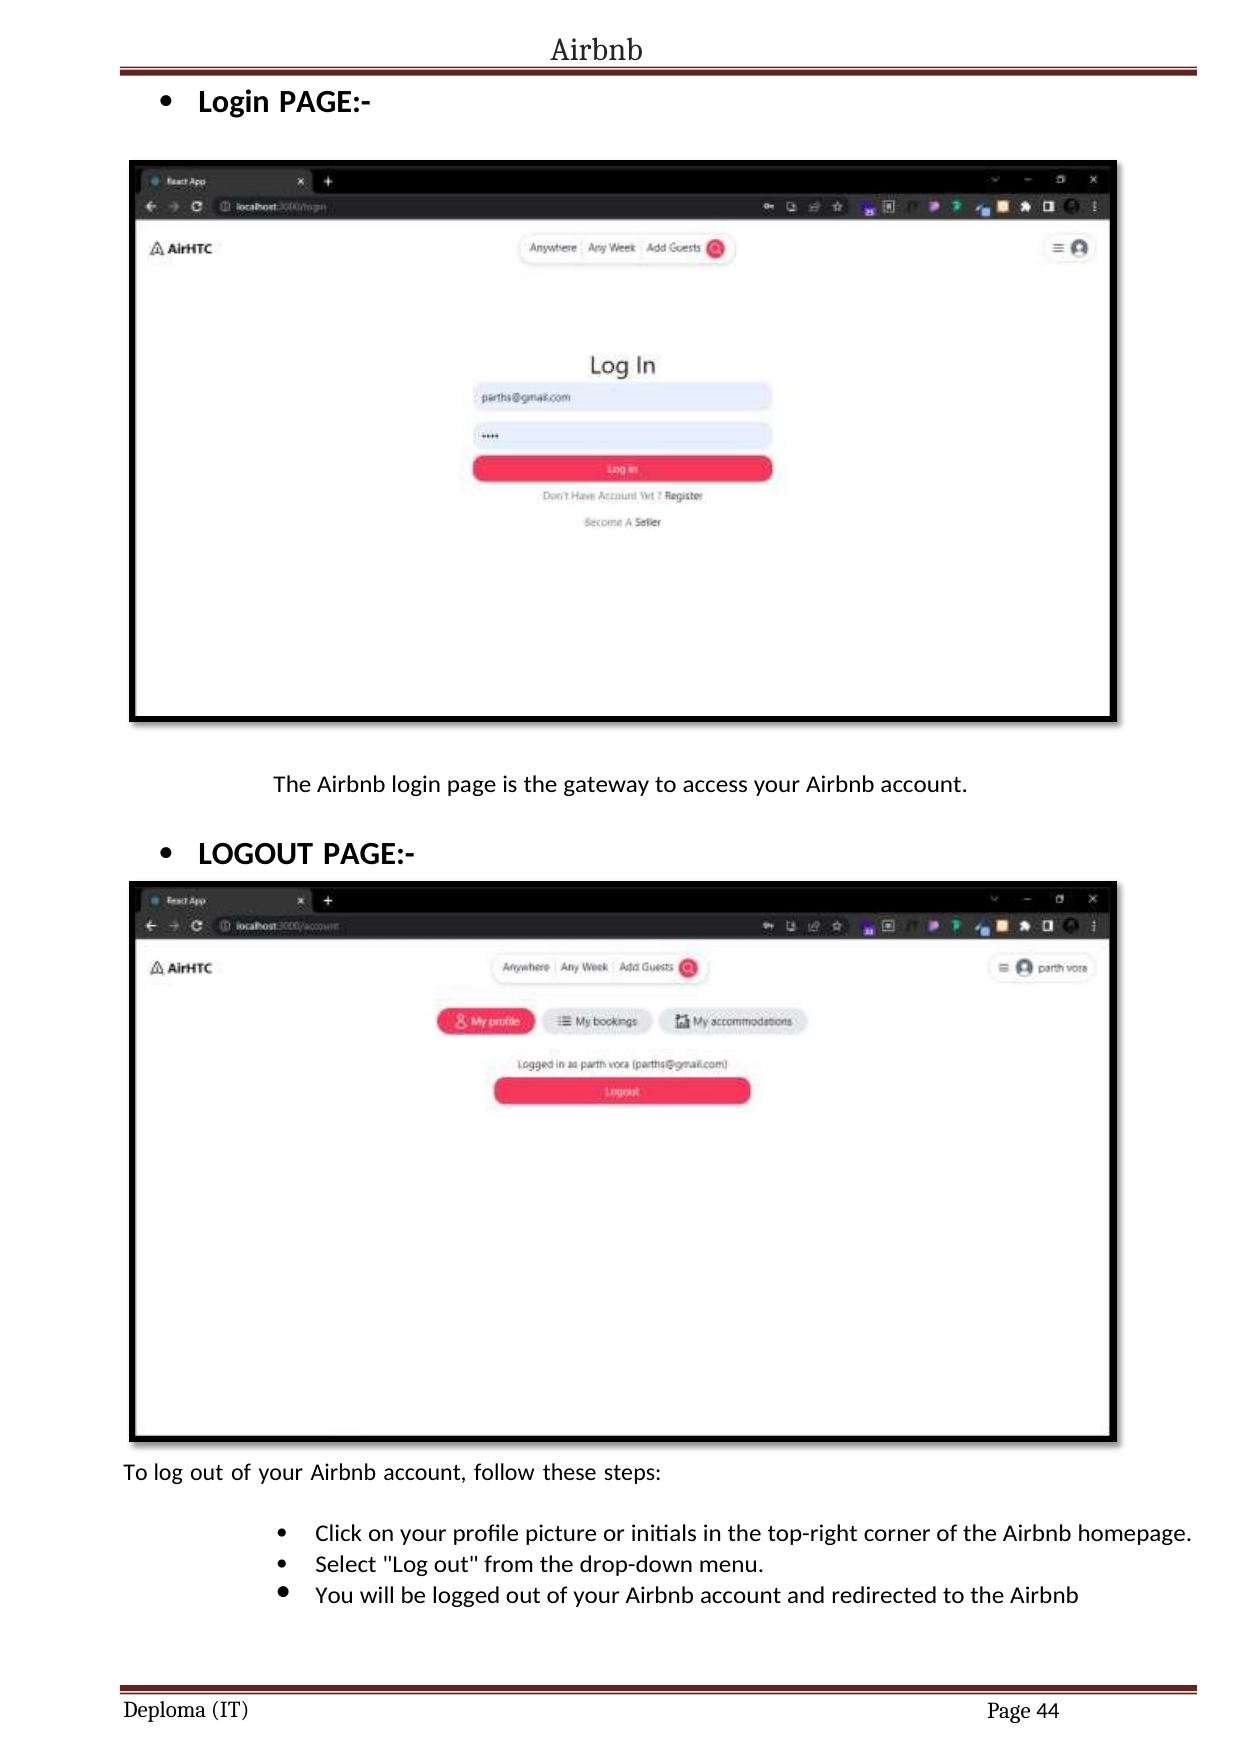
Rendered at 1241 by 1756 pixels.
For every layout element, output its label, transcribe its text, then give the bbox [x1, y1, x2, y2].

list You will be logged out of your Airbnb account and redirected to the Airbnb [278, 1580, 1223, 1610]
list Click on your profile picture or initials in the top-right corner of the Airbnb homepage. [278, 1518, 1223, 1548]
subtitle Login PAGE:- [160, 81, 1223, 120]
subtitle LOGOUT PAGE:- [160, 833, 1223, 873]
picture [126, 878, 1128, 1454]
list Select "Log out" from the drop-down menu. [278, 1549, 1223, 1578]
picture [126, 157, 1128, 733]
